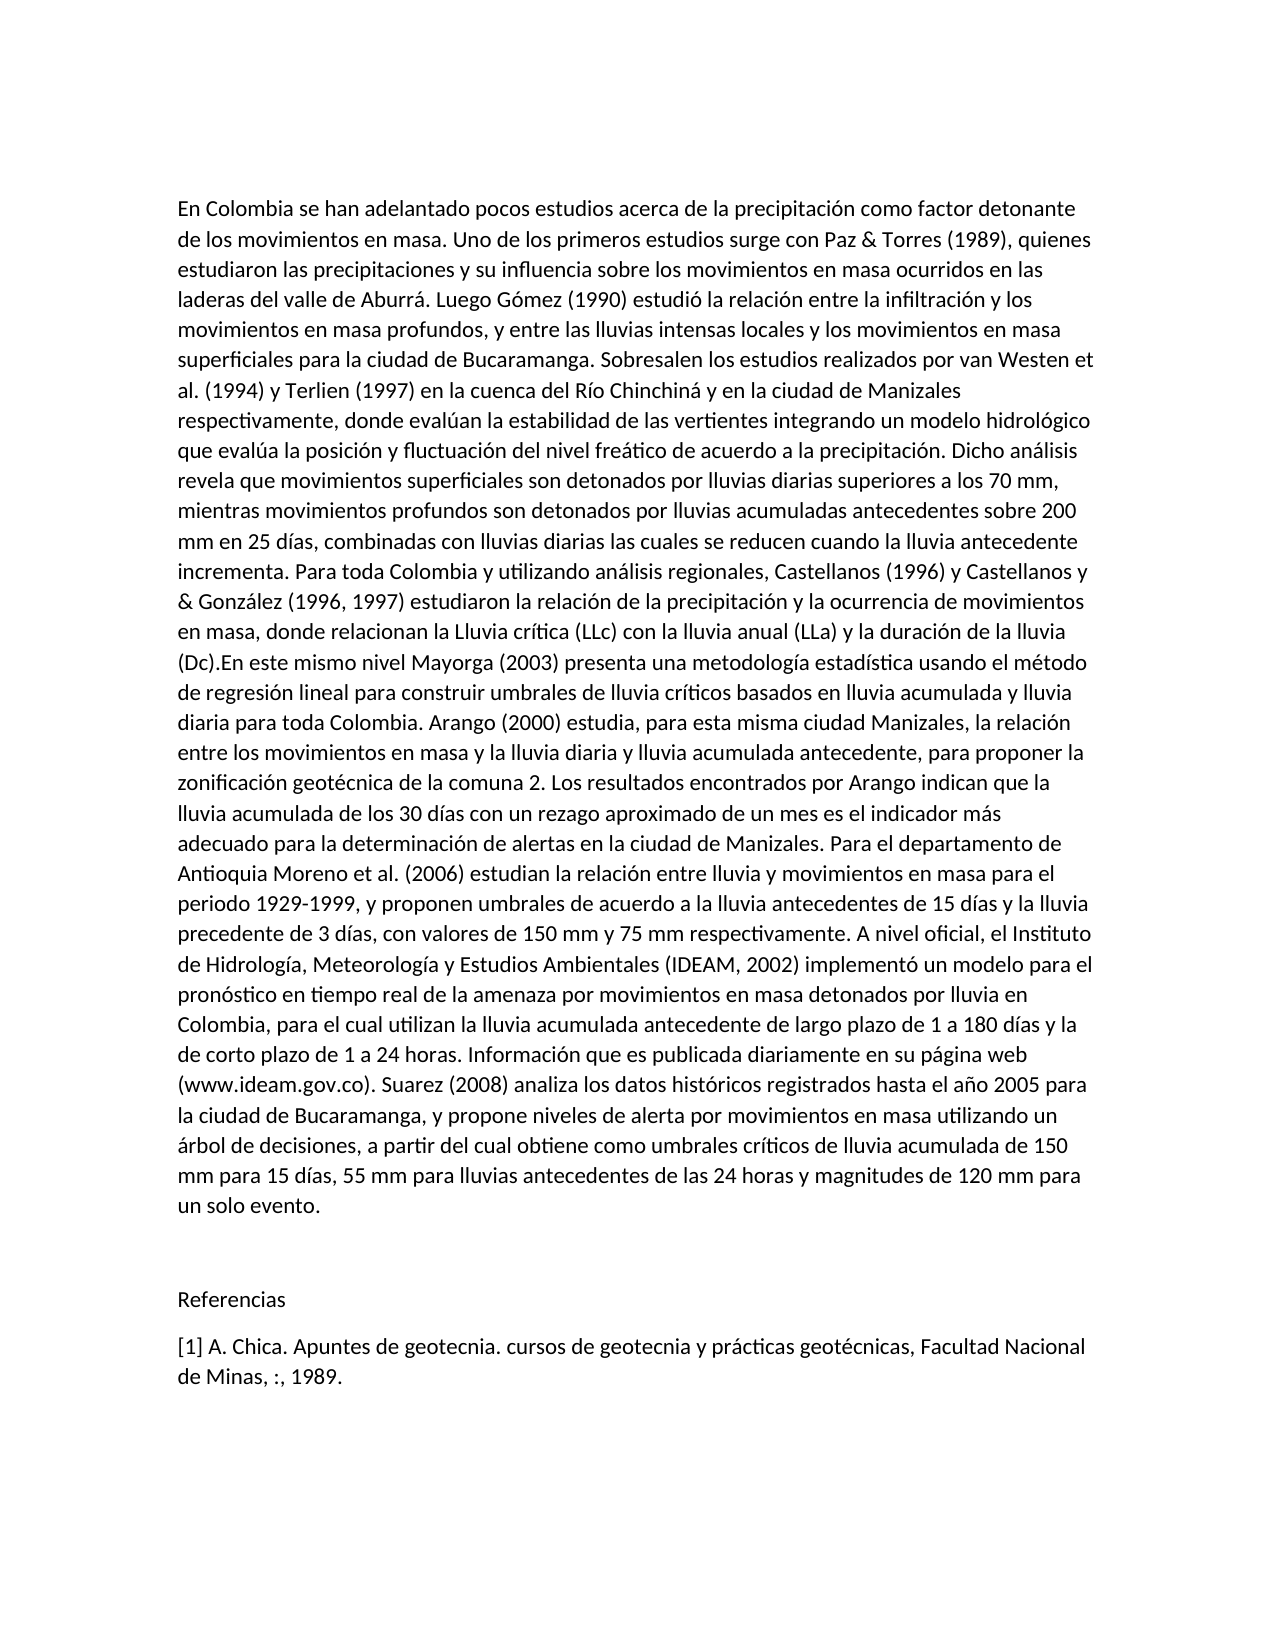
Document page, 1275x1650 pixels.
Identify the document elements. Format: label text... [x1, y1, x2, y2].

text [1] A. Chica. Apuntes de geotecnia. cursos de geotecnia y prácticas geotécnicas, Facultad Nacional de Minas, :, 1989. [177, 1332, 1098, 1390]
text En Colombia se han adelantado pocos estudios acerca de la precipitación como factor detonante de los movimientos en masa. Uno de los primeros estudios surge con Paz & Torres (1989), quienes estudiaron las precipitaciones y su influencia sobre los movimientos en masa ocurridos en las laderas del valle de Aburrá. Luego Gómez (1990) estudió la relación entre la infiltración y los movimientos en masa profundos, y entre las lluvias intensas locales y los movimientos en masa superficiales para la ciudad de Bucaramanga. Sobresalen los estudios realizados por van Westen et al. (1994) y Terlien (1997) en la cuenca del Río Chinchiná y en la ciudad de Manizales respectivamente, donde evalúan la estabilidad de las vertientes integrando un modelo hidrológico que evalúa la posición y fluctuación del nivel freático de acuerdo a la precipitación. Dicho análisis revela que movimientos superficiales son detonados por lluvias diarias superiores a los 70 mm, mientras movimientos profundos son detonados por lluvias acumuladas antecedentes sobre 200 mm en 25 días, combinadas con lluvias diarias las cuales se reducen cuando la lluvia antecedente incrementa. Para toda Colombia y utilizando análisis regionales, Castellanos (1996) y Castellanos y & González (1996, 1997) estudiaron la relación de la precipitación y la ocurrencia de movimientos en masa, donde relacionan la Lluvia crítica (LLc) con la lluvia anual (LLa) y la duración de la lluvia (Dc).En este mismo nivel Mayorga (2003) presenta una metodología estadística usando el método de regresión lineal para construir umbrales de lluvia críticos basados en lluvia acumulada y lluvia diaria para toda Colombia. Arango (2000) estudia, para esta misma ciudad Manizales, la relación entre los movimientos en masa y la lluvia diaria y lluvia acumulada antecedente, para proponer la zonificación geotécnica de la comuna 2. Los resultados encontrados por Arango indican que la lluvia acumulada de los 30 días con un rezago aproximado de un mes es el indicador más adecuado para la determinación de alertas en la ciudad de Manizales. Para el departamento de Antioquia Moreno et al. (2006) estudian la relación entre lluvia y movimientos en masa para el periodo 1929-1999, y proponen umbrales de acuerdo a la lluvia antecedentes de 15 días y la lluvia precedente de 3 días, con valores de 150 mm y 75 mm respectivamente. A nivel oficial, el Instituto de Hidrología, Meteorología y Estudios Ambientales (IDEAM, 2002) implementó un modelo para el pronóstico en tiempo real de la amenaza por movimientos en masa detonados por lluvia en Colombia, para el cual utilizan la lluvia acumulada antecedente de largo plazo de 1 a 180 días y la de corto plazo de 1 a 24 horas. Información que es publicada diariamente en su página web (www.ideam.gov.co). Suarez (2008) analiza los datos históricos registrados hasta el año 2005 para la ciudad de Bucaramanga, y propone niveles de alerta por movimientos en masa utilizando un árbol de decisiones, a partir del cual obtiene como umbrales críticos de lluvia acumulada de 150 mm para 15 días, 55 mm para lluvias antecedentes de las 24 horas y magnitudes de 120 mm para un solo evento. [177, 194, 1098, 1219]
text Referencias [177, 1285, 1098, 1313]
